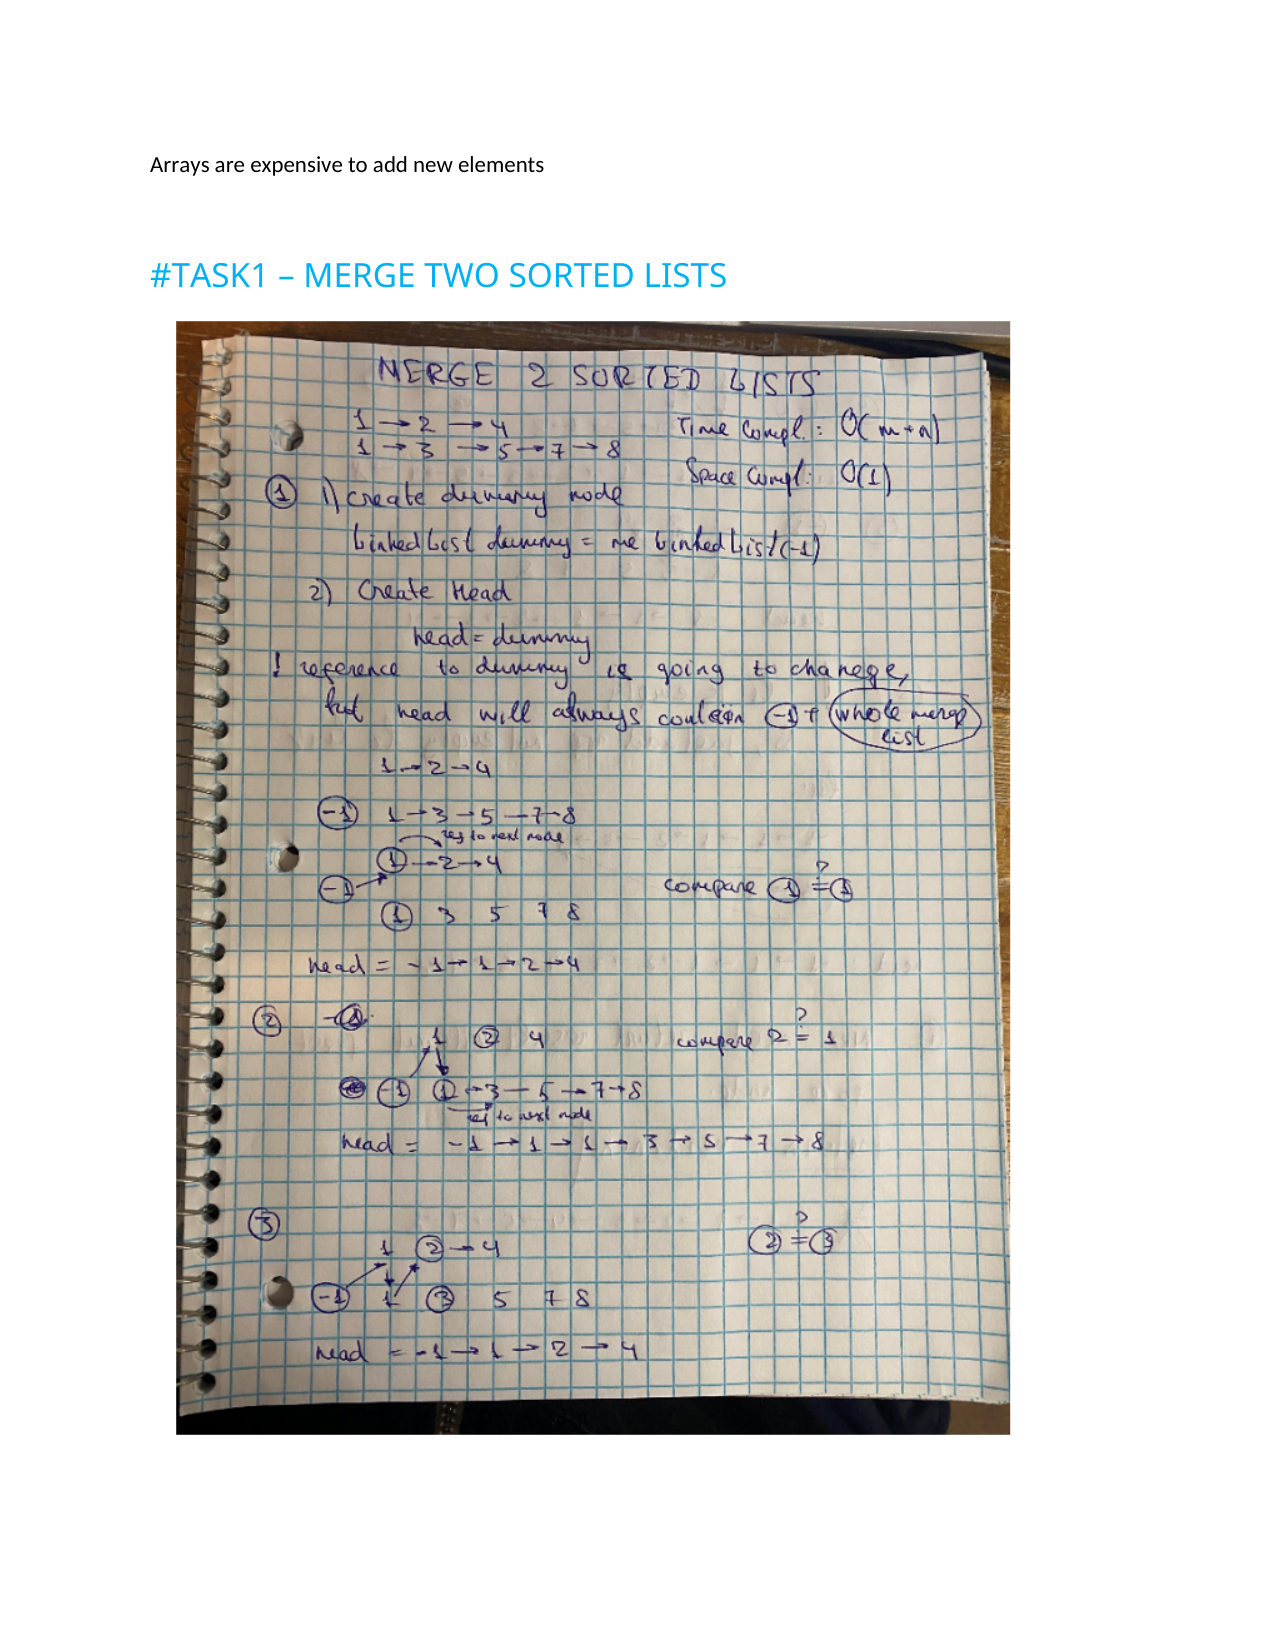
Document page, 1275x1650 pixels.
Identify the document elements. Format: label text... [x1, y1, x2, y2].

text Arrays are expensive to add new elements [150, 150, 1125, 178]
picture [150, 301, 1034, 1465]
subtitle #TASK1 – MERGE TWO SORTED LISTS [150, 252, 1125, 297]
